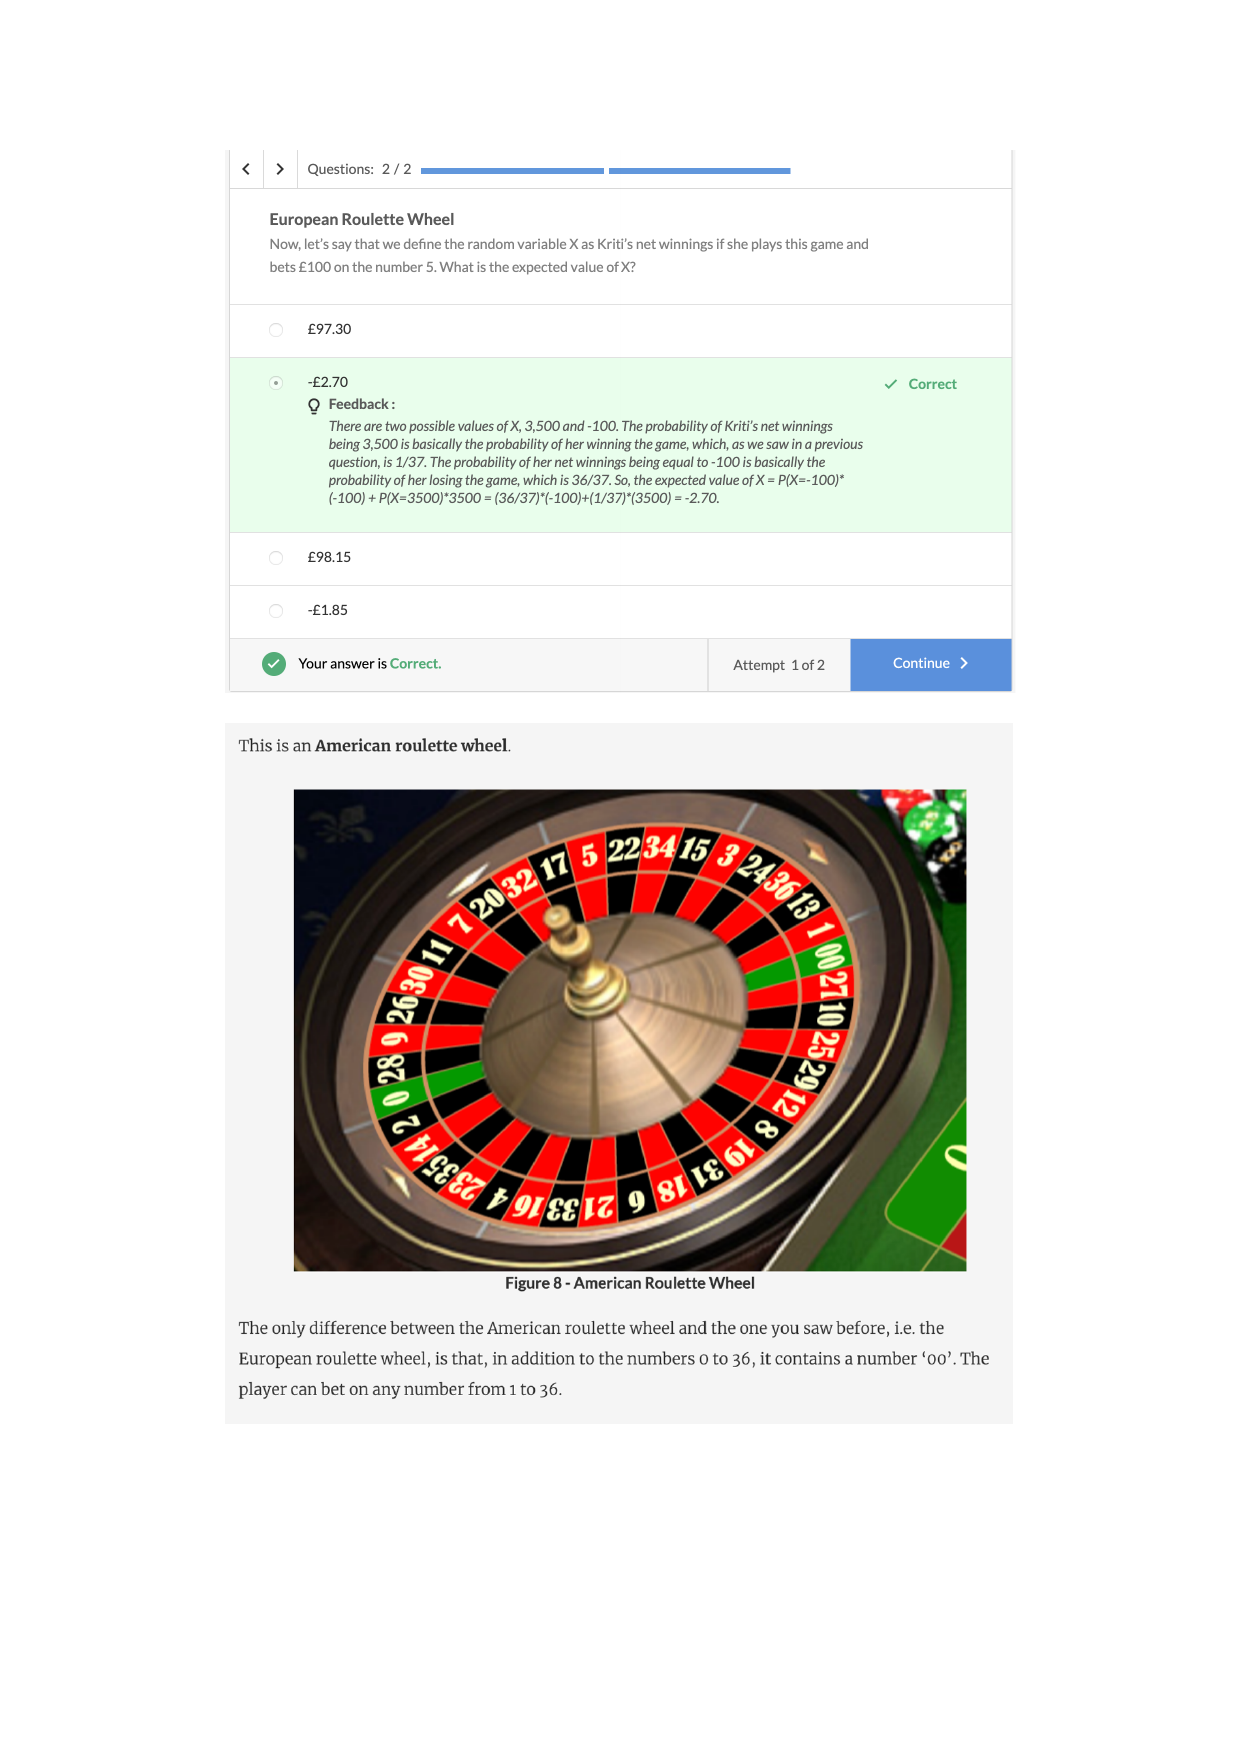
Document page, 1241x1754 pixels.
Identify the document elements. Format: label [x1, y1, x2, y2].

picture [225, 150, 1016, 693]
picture [225, 723, 1013, 1424]
